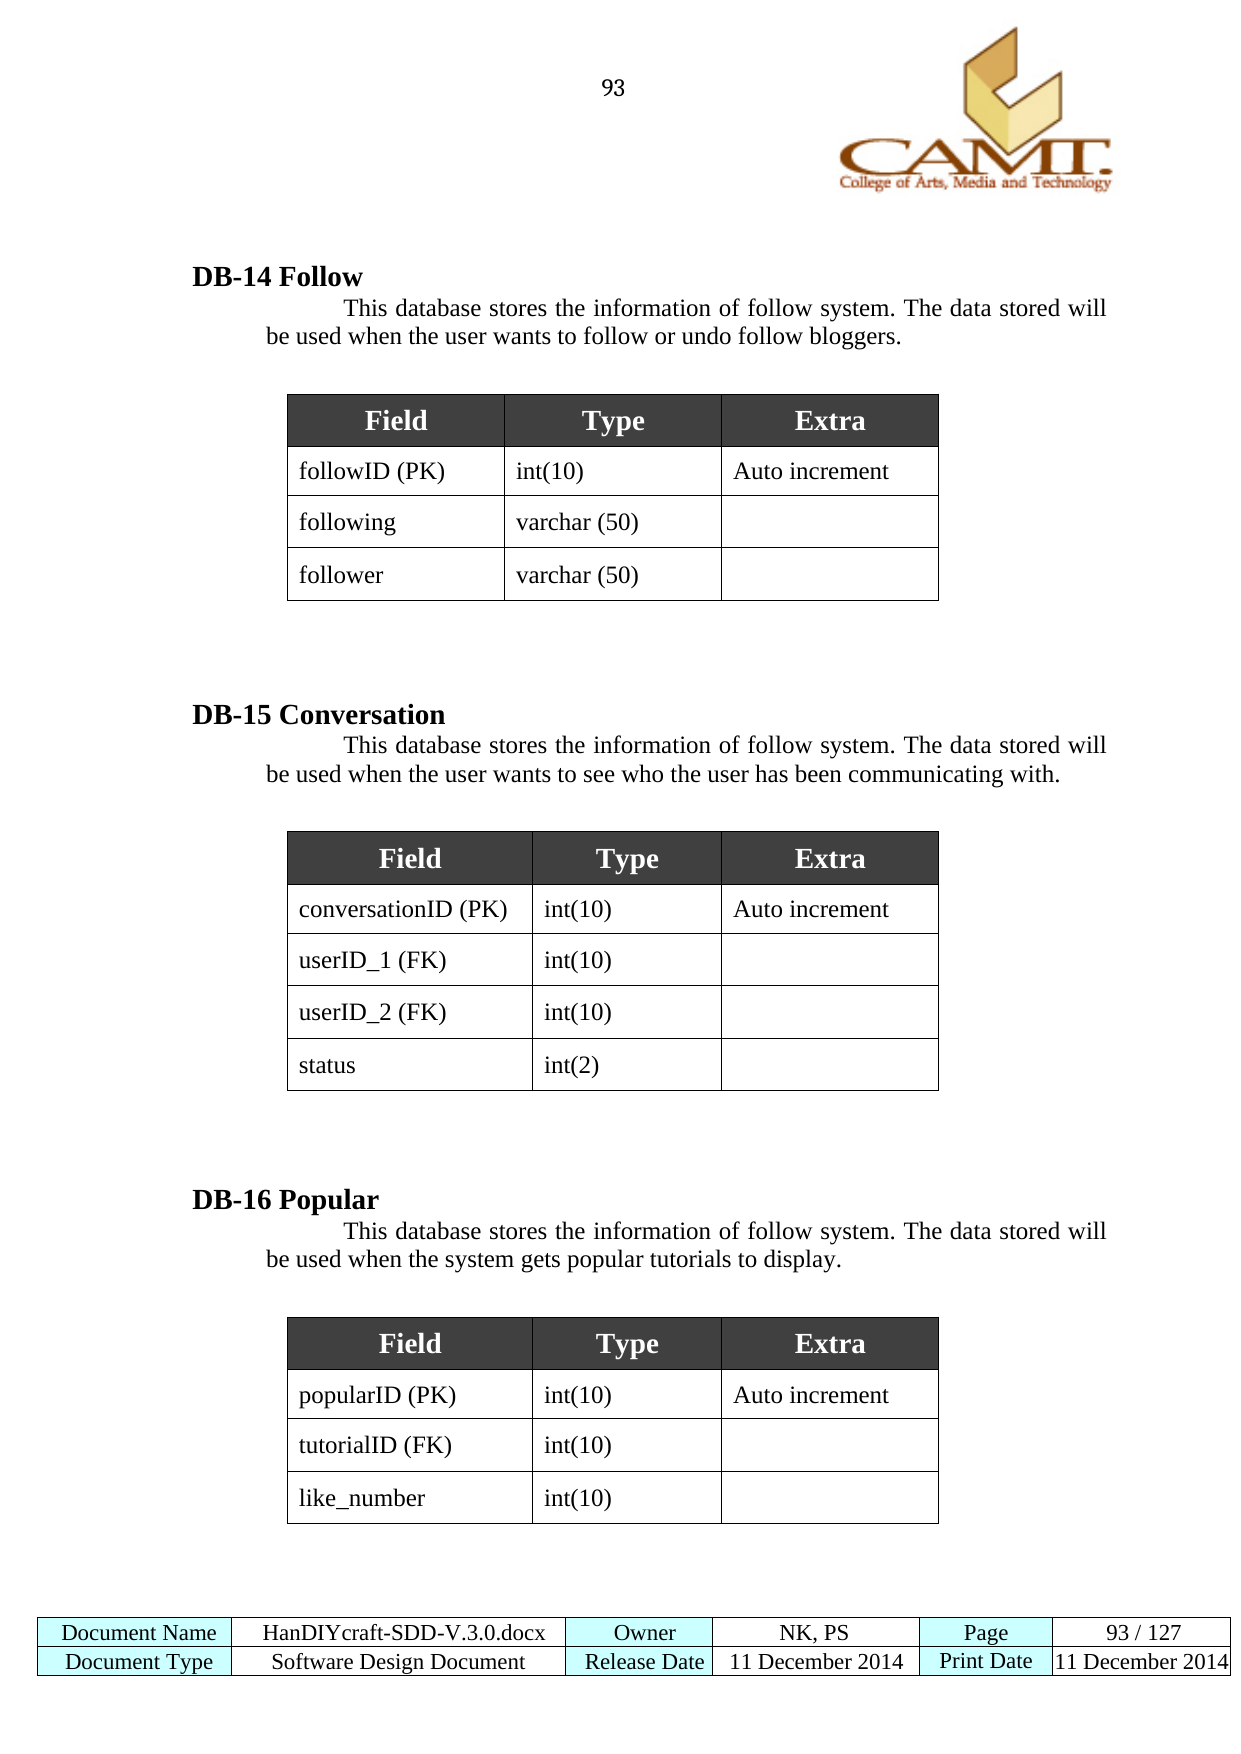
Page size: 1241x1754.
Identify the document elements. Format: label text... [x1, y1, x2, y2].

text This database stores the information of follow system. The data stored will be used when the user wants to follow or undo follow bloggers. [266, 293, 1108, 350]
table_cell [722, 548, 938, 600]
table_cell [722, 1039, 938, 1090]
table_cell int(10) [505, 447, 721, 495]
table_cell varchar (50) [505, 548, 721, 600]
table_cell int(10) [533, 934, 721, 985]
table_cell int(10) [533, 986, 721, 1038]
table_header Type [505, 395, 721, 446]
table_cell Auto increment [722, 1370, 938, 1418]
table_cell follower [288, 548, 504, 600]
table_cell status [288, 1039, 532, 1090]
table_cell int(2) [533, 1039, 721, 1090]
table_cell int(10) [533, 885, 721, 932]
table_cell [722, 1472, 938, 1523]
table_cell varchar (50) [505, 496, 721, 547]
table_cell [722, 1419, 938, 1471]
table_header Extra [722, 832, 938, 884]
picture [755, 18, 1221, 207]
table_cell userID_1 (FK) [288, 934, 532, 985]
table_header Field [288, 1318, 532, 1369]
table_header Field [288, 832, 532, 884]
table_cell int(10) [533, 1472, 721, 1523]
table_cell [722, 496, 938, 547]
table_cell popularID (PK) [288, 1370, 532, 1418]
table_cell conversationID (PK) [288, 885, 532, 932]
table_cell [722, 986, 938, 1038]
table_header Field [288, 395, 504, 446]
table_cell Auto increment [722, 885, 938, 932]
table_cell int(10) [533, 1370, 721, 1418]
table_header Type [533, 832, 721, 884]
table_cell int(10) [533, 1419, 721, 1471]
table_cell Auto increment [722, 447, 938, 495]
text DB-14 Follow [118, 259, 1108, 293]
text DB-15 Conversation [118, 697, 1108, 730]
table_header Type [533, 1318, 721, 1369]
table_cell tutorialID (FK) [288, 1419, 532, 1471]
table_cell userID_2 (FK) [288, 986, 532, 1038]
table_cell [722, 934, 938, 985]
text DB-16 Popular [118, 1182, 1108, 1216]
table_header Extra [722, 1318, 938, 1369]
table_cell following [288, 496, 504, 547]
text This database stores the information of follow system. The data stored will be used when the system gets popular tutorials to display. [266, 1216, 1108, 1273]
table_cell like_number [288, 1472, 532, 1523]
table_header Extra [722, 395, 938, 446]
text This database stores the information of follow system. The data stored will be used when the user wants to see who the user has been communicating with. [266, 730, 1108, 788]
table_cell followID (PK) [288, 447, 504, 495]
